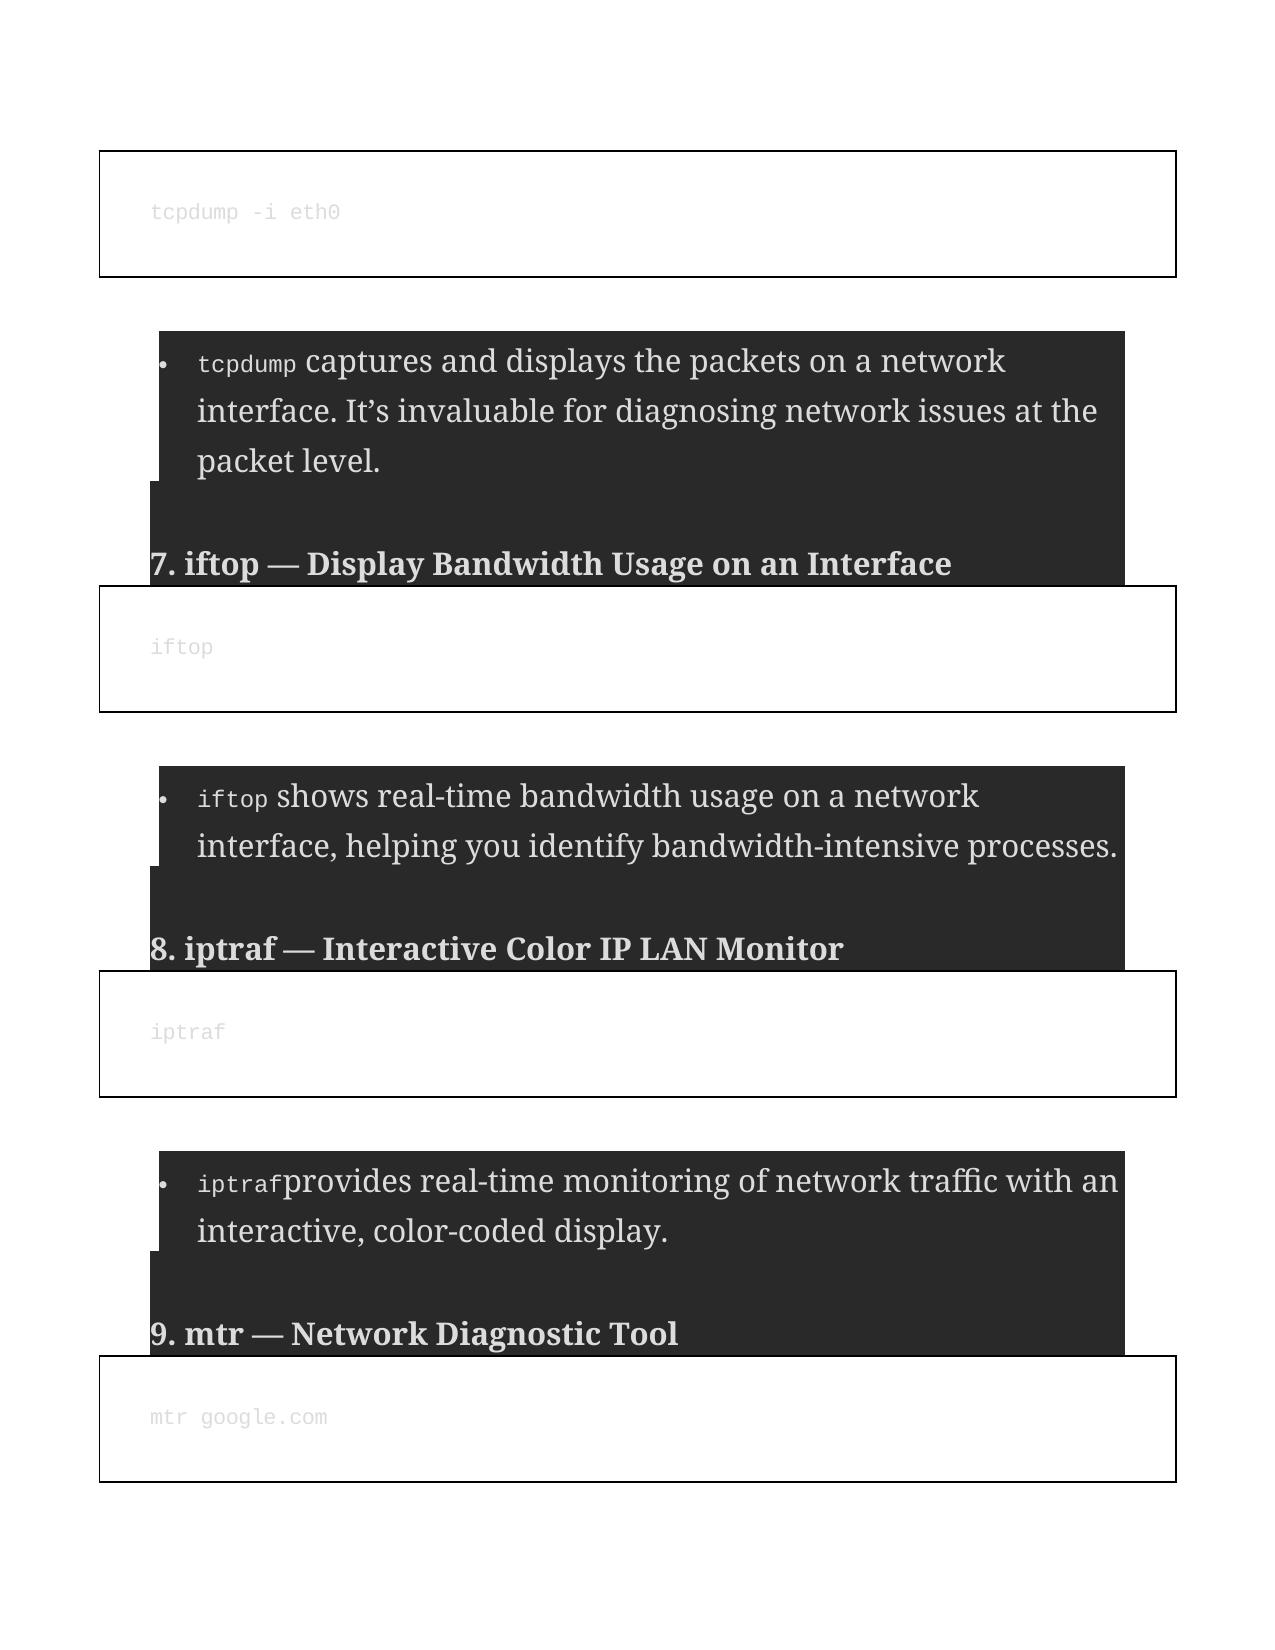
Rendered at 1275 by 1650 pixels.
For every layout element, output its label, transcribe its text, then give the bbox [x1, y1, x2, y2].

text tcpdump -i eth0 [100, 152, 1175, 276]
list iptrafprovides real-time monitoring of network traffic with an interactive, color-coded display. [159, 1151, 1125, 1251]
list iftop shows real-time bandwidth usage on a network interface, helping you identify bandwidth-intensive processes. [159, 766, 1125, 866]
text 8. iptraf — Interactive Color IP LAN Monitor [150, 920, 1125, 970]
text iptraf [100, 972, 1175, 1096]
text iftop [100, 587, 1175, 711]
text 9. mtr — Network Diagnostic Tool [150, 1305, 1125, 1355]
list tcpdump captures and displays the packets on a network interface. It’s invaluable for diagnosing network issues at the packet level. [159, 331, 1125, 481]
text 7. iftop — Display Bandwidth Usage on an Interface [150, 535, 1125, 585]
text mtr google.com [100, 1357, 1175, 1481]
